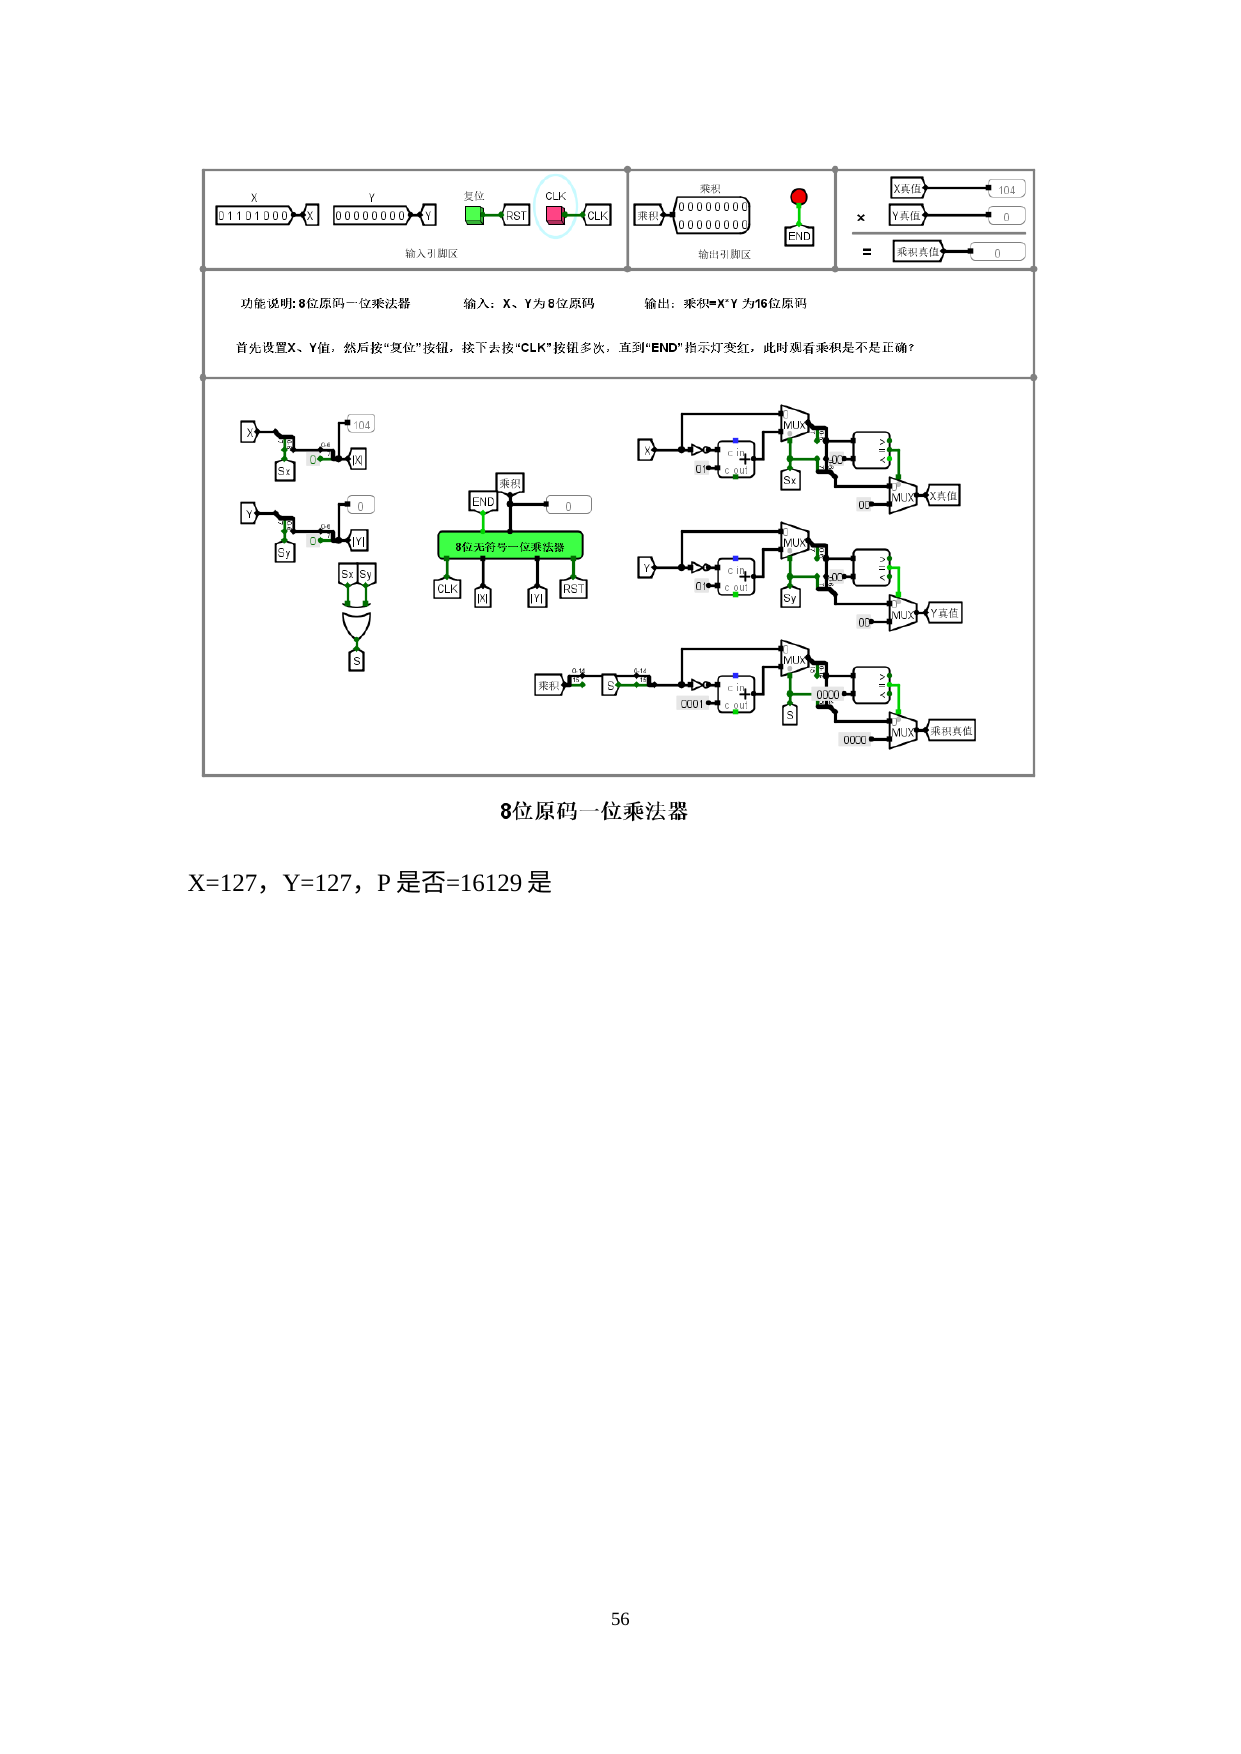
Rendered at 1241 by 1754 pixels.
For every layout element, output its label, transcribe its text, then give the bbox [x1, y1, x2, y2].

text X=127，Y=127，P是否=16129是 [187, 848, 1053, 913]
picture [187, 162, 1053, 829]
